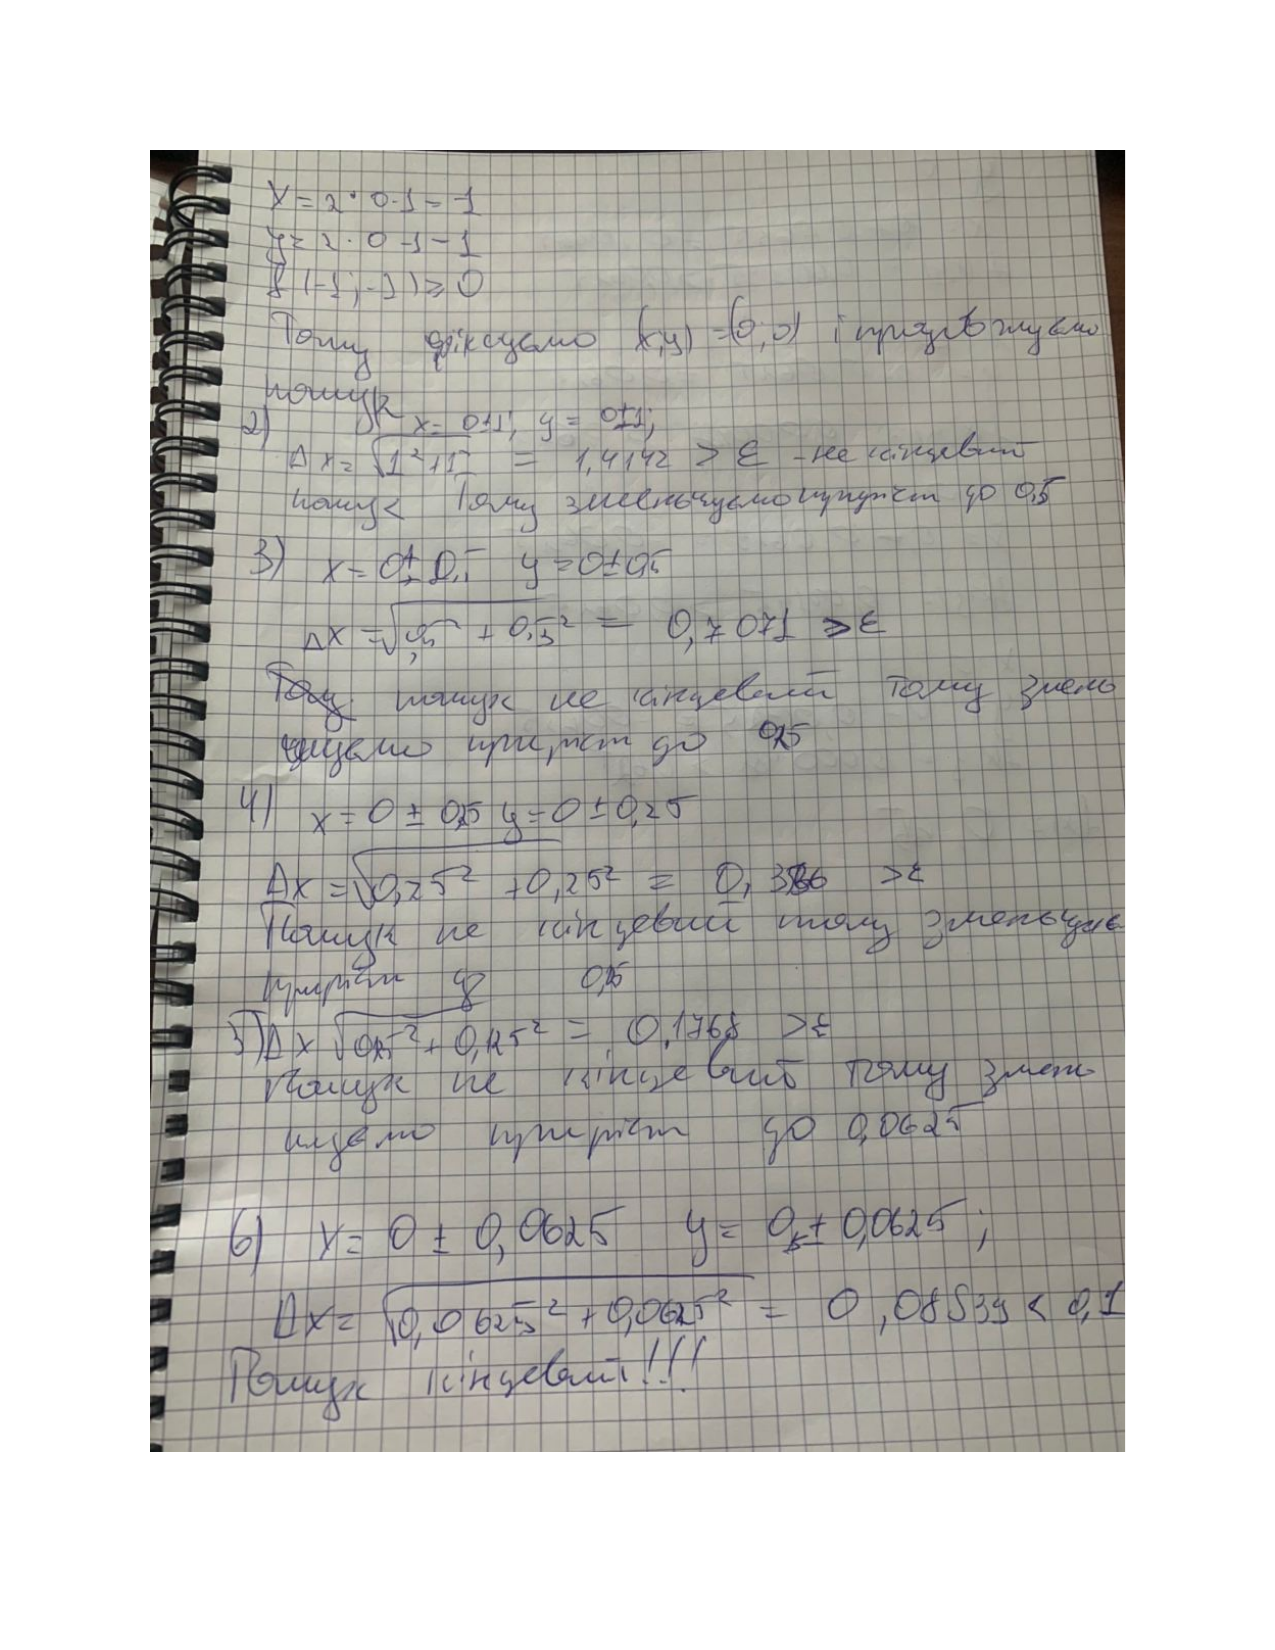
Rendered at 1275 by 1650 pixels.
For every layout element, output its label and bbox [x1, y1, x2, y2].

picture [150, 150, 1125, 1452]
